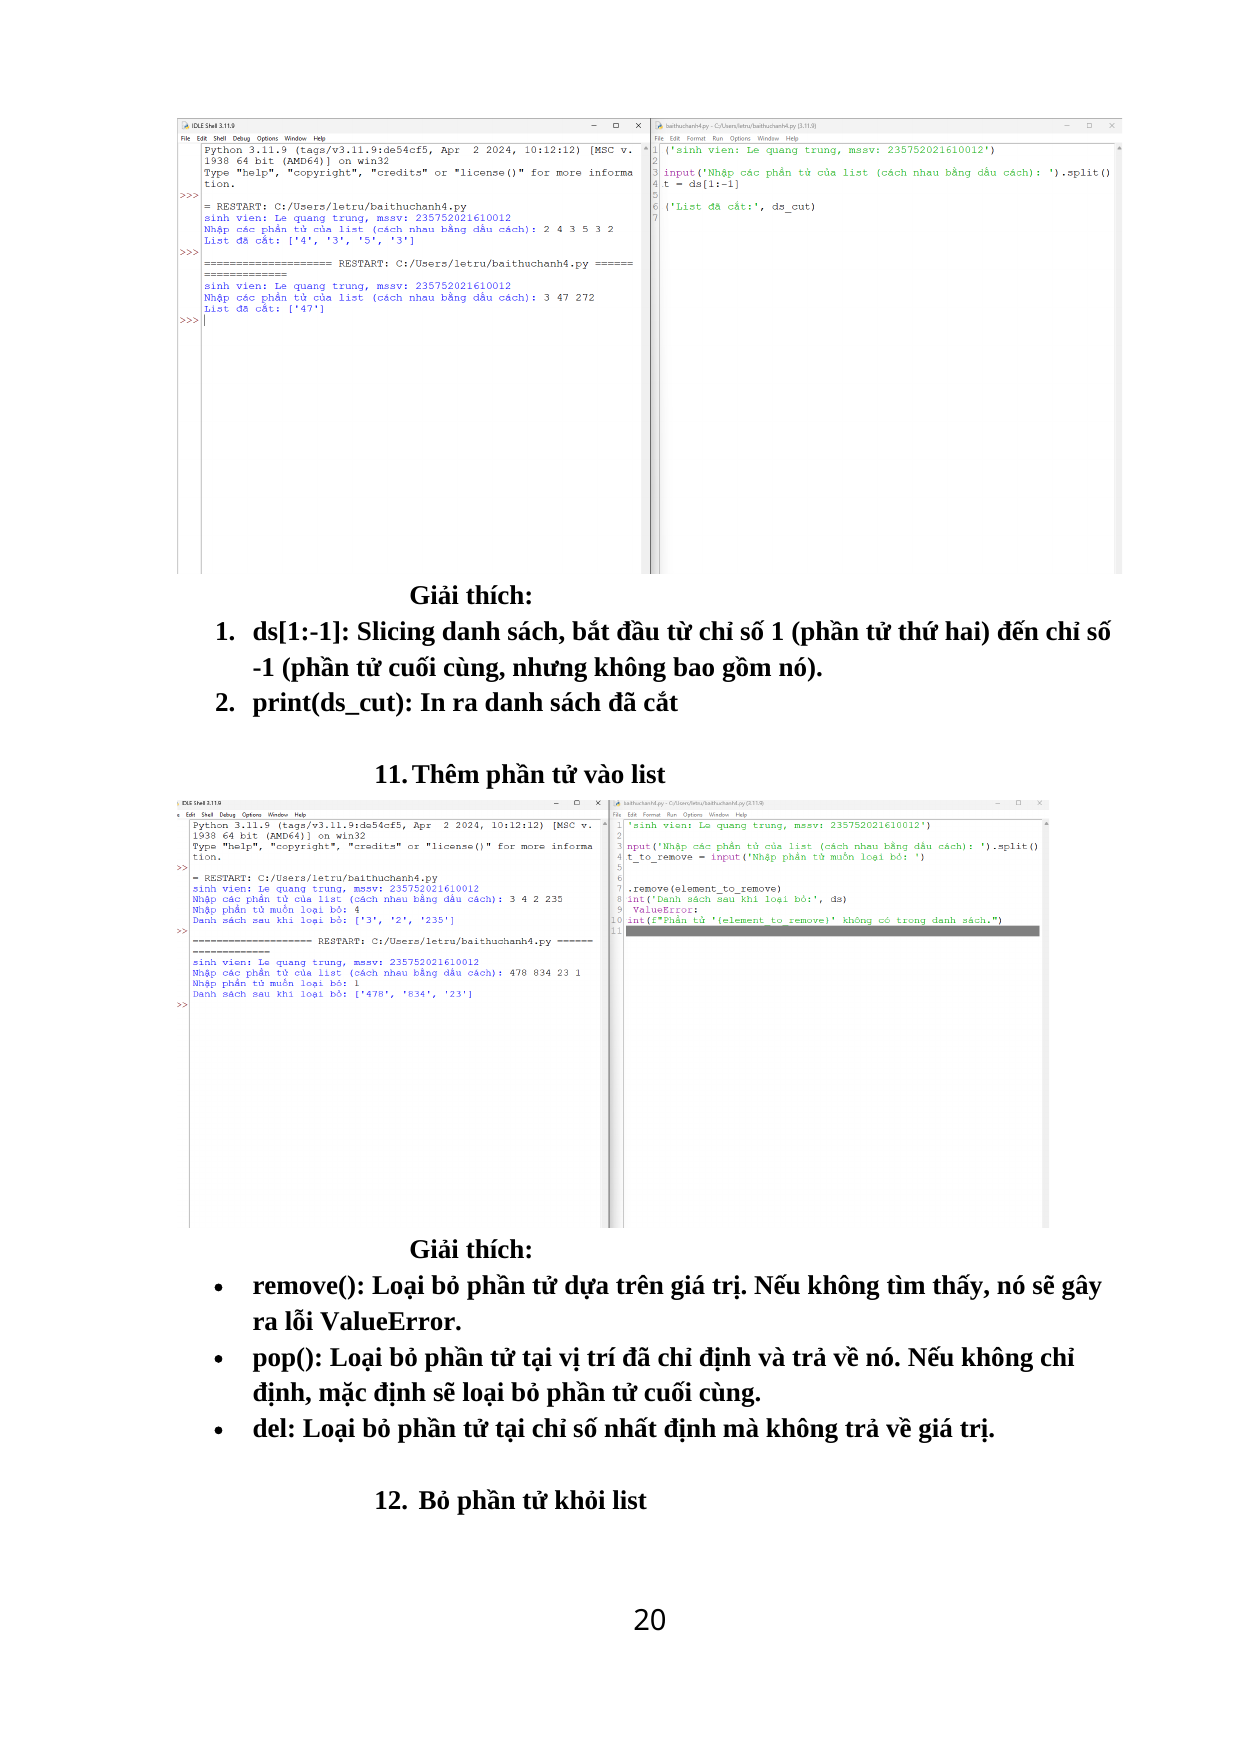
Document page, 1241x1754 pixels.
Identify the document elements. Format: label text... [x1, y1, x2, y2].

list remove(): Loại bỏ phần tử dựa trên giá trị. Nếu không tìm thấy, nó sẽ gây ra lỗi ValueError. [215, 1269, 1122, 1336]
list ds[1:-1]: Slicing danh sách, bắt đầu từ chỉ số 1 (phần tử thứ hai) đến chỉ số -1 (phần tử cuối cùng, nhưng không bao gồm nó). [215, 615, 1122, 682]
list Bỏ phần tử khỏi list [374, 1484, 1122, 1515]
list Thêm phần tử vào list [374, 758, 1122, 789]
list Giải thích: [409, 579, 1122, 611]
picture [177, 800, 1050, 1228]
list Giải thích: [409, 1234, 1122, 1265]
list del: Loại bỏ phần tử tại chỉ số nhất định mà không trả về giá trị. [215, 1412, 1122, 1443]
picture [177, 118, 1123, 574]
list print(ds_cut): In ra danh sách đã cắt [215, 687, 1122, 718]
list pop(): Loại bỏ phần tử tại vị trí đã chỉ định và trả về nó. Nếu không chỉ định, mặc định sẽ loại bỏ phần tử cuối cùng. [215, 1341, 1122, 1408]
